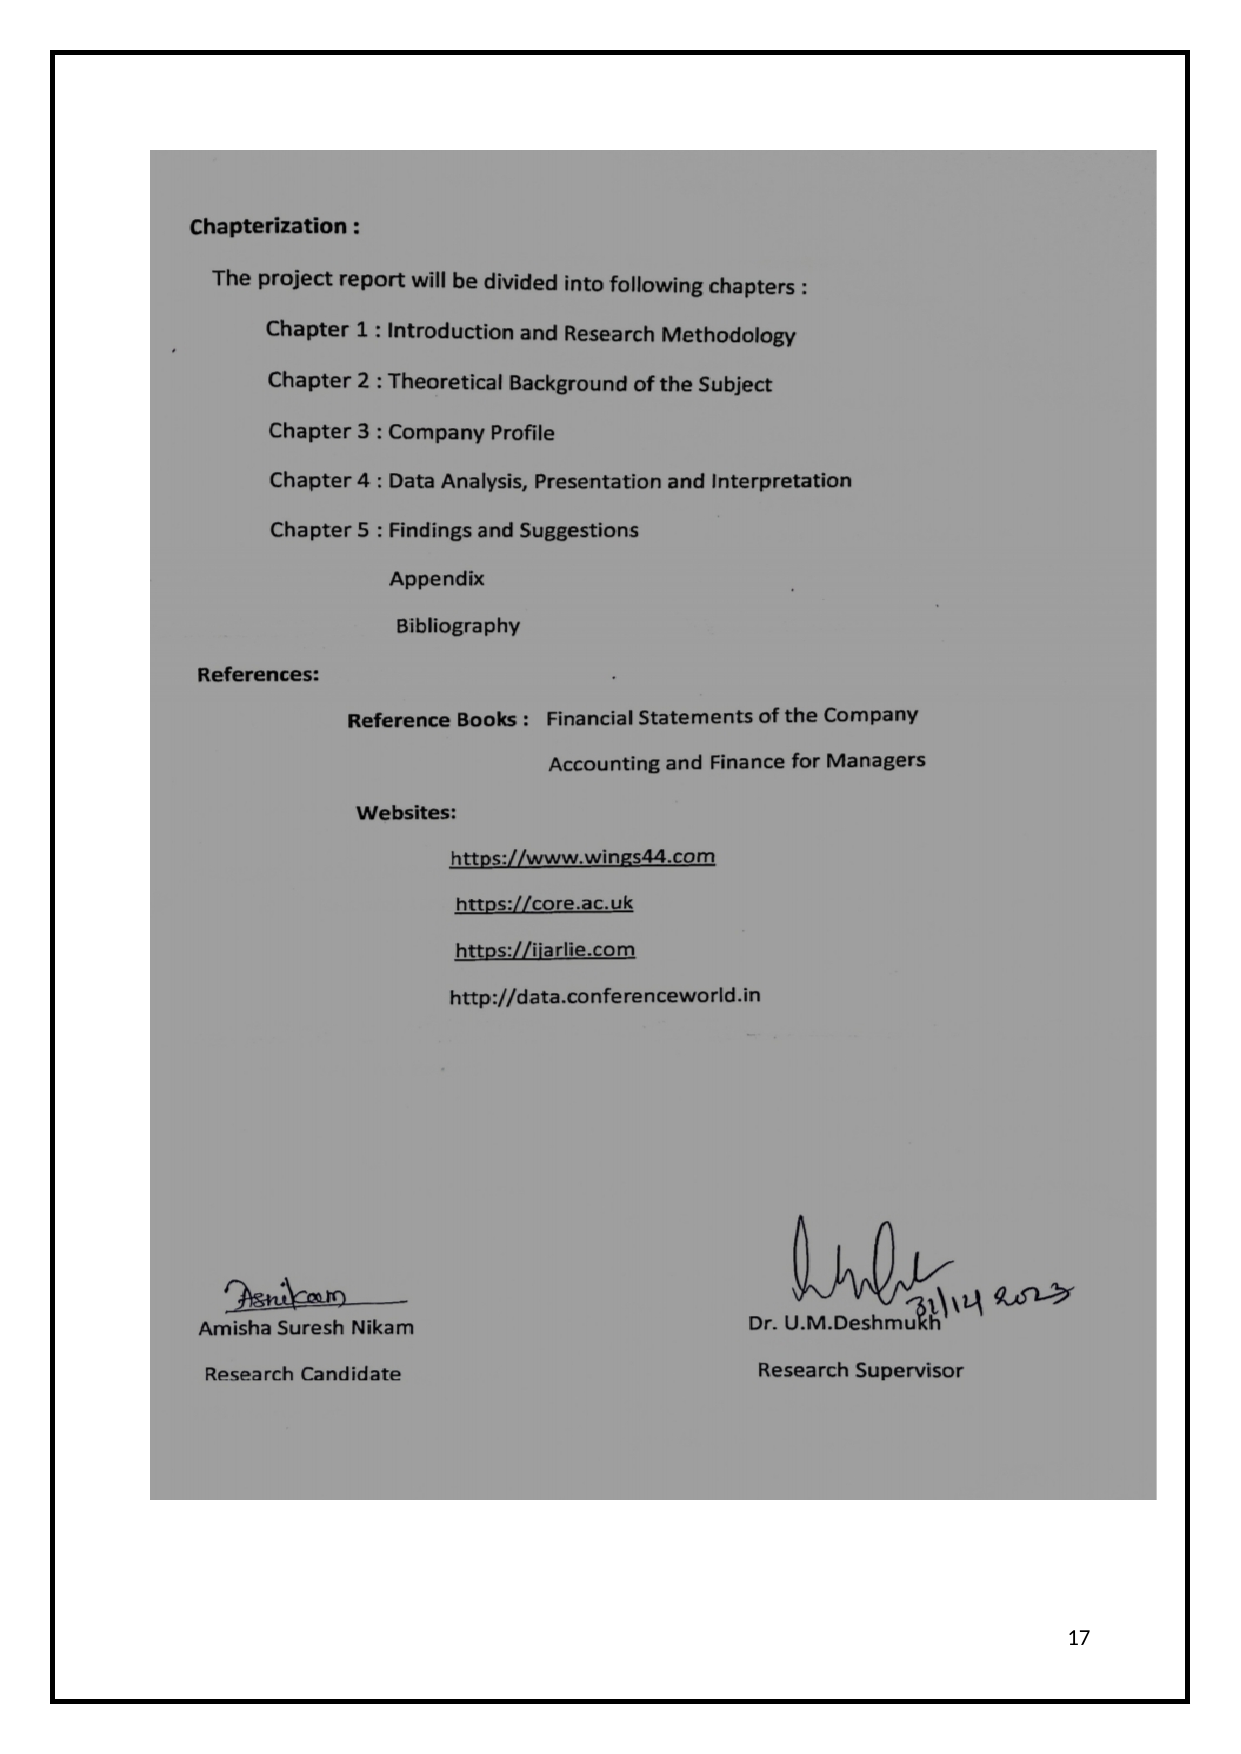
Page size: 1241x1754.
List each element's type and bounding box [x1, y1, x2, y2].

picture [150, 150, 1157, 1500]
